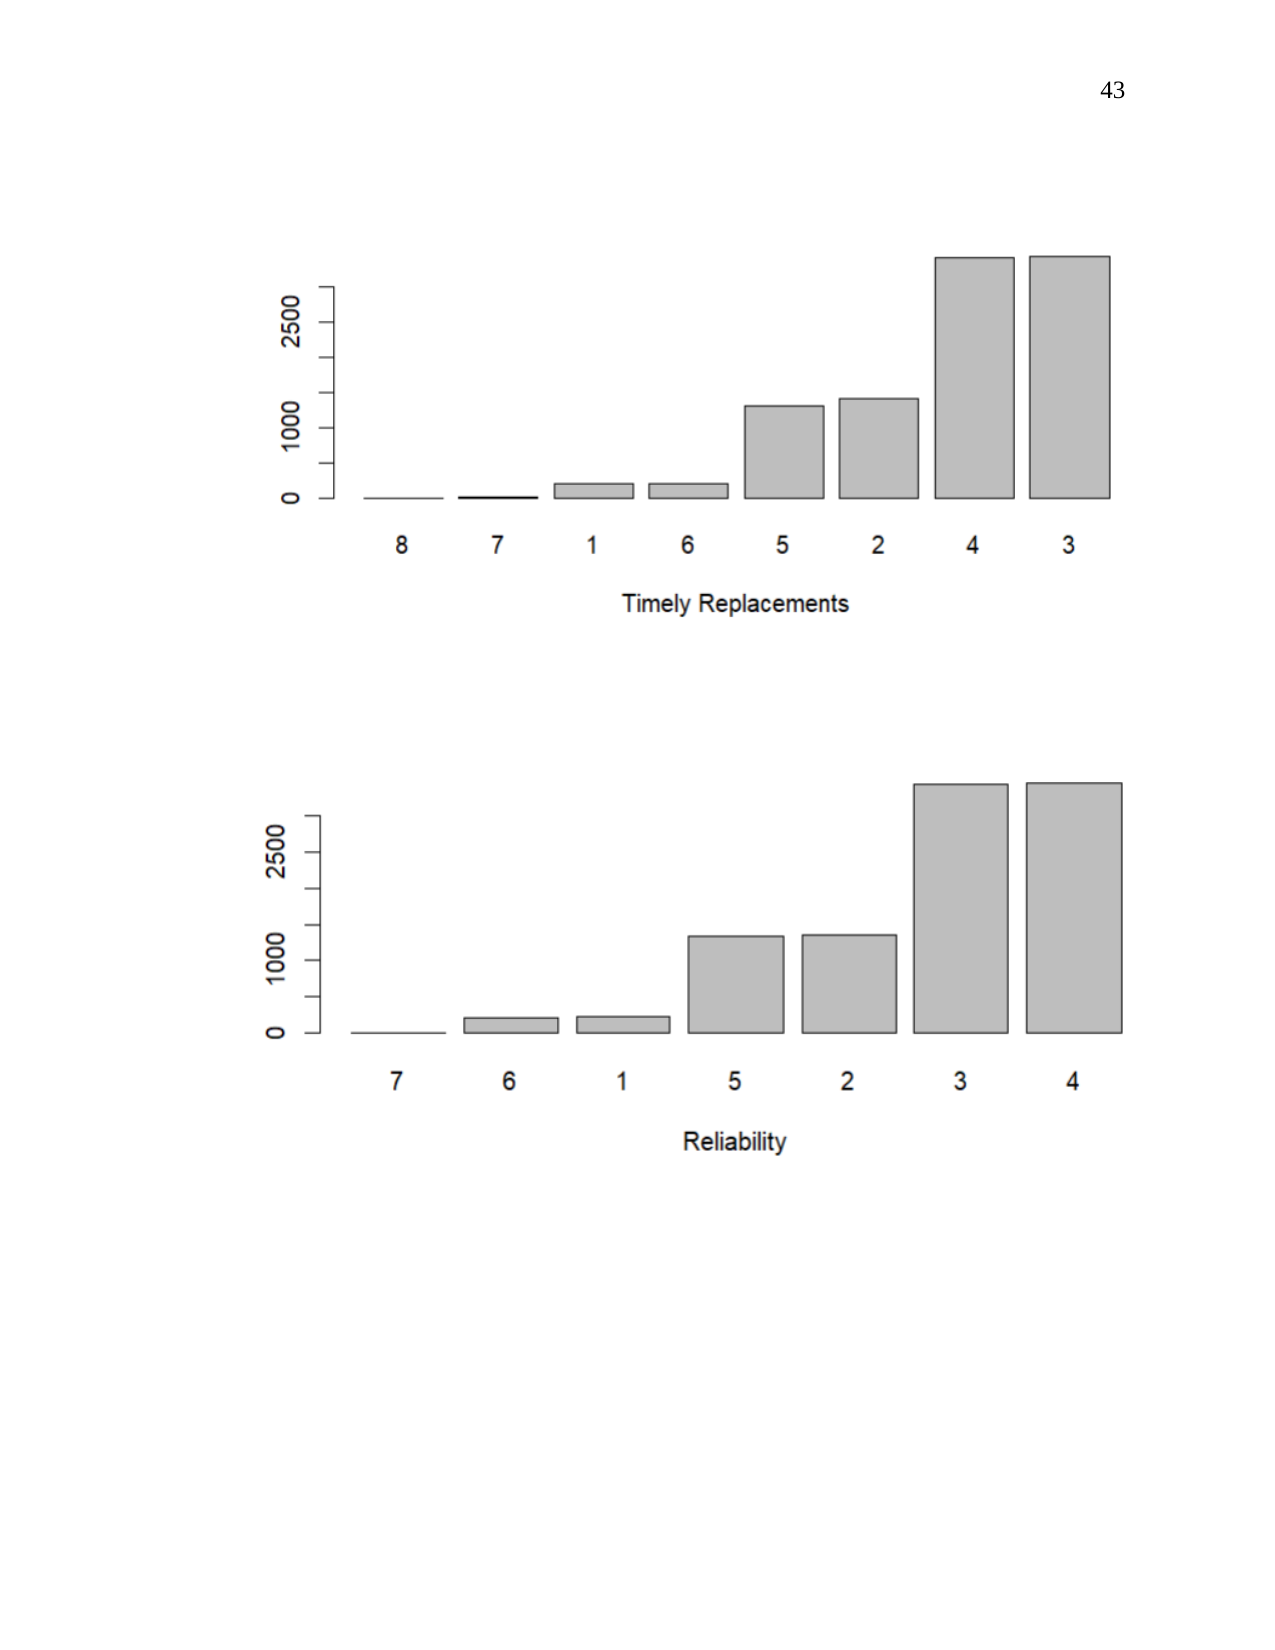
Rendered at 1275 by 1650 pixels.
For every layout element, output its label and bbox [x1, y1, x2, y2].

picture [217, 150, 1193, 1182]
